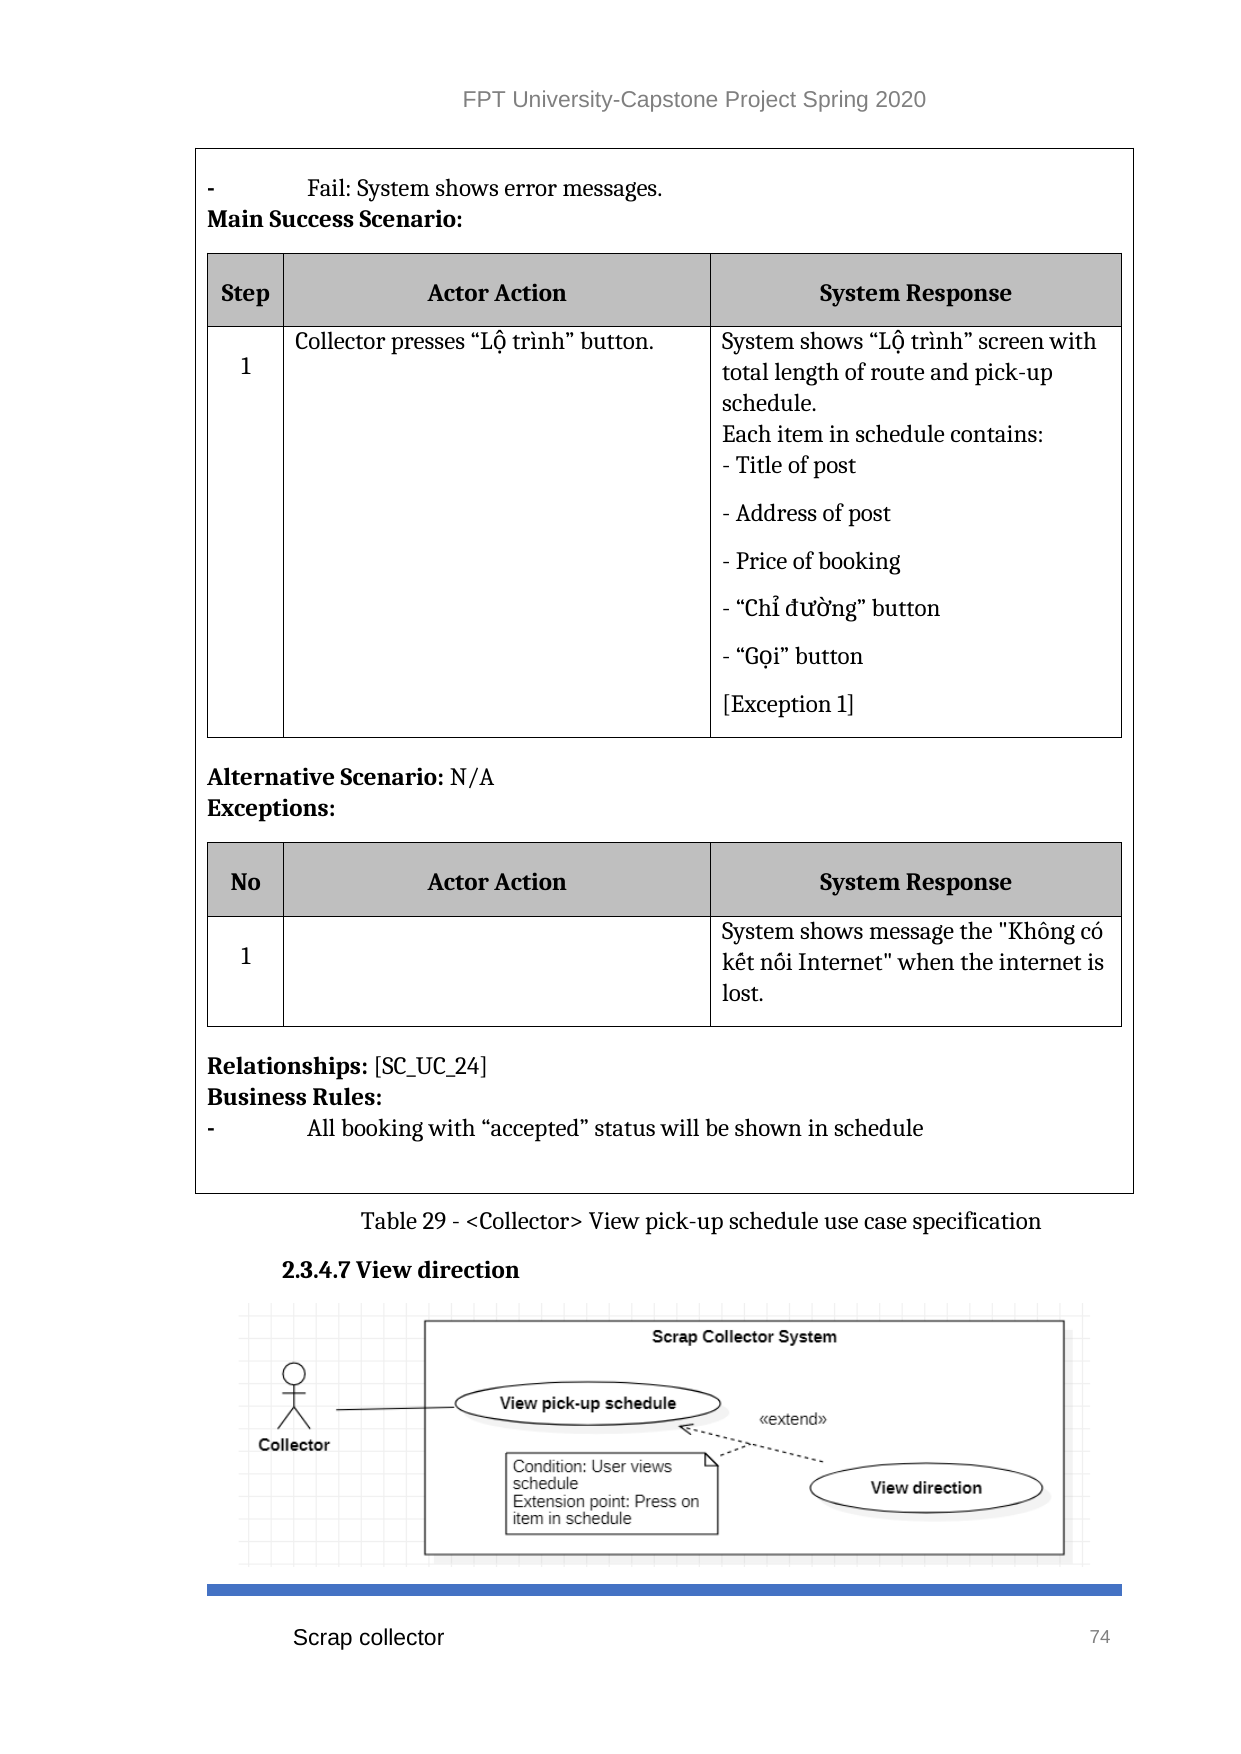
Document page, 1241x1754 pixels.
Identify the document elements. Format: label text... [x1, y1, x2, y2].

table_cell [196, 149, 1133, 1193]
picture [238, 1303, 1091, 1567]
text Table 29 - <Collector> View pick-up schedule use case specification [207, 1207, 1122, 1235]
subtitle 2.3.4.7 View direction [282, 1256, 1122, 1285]
